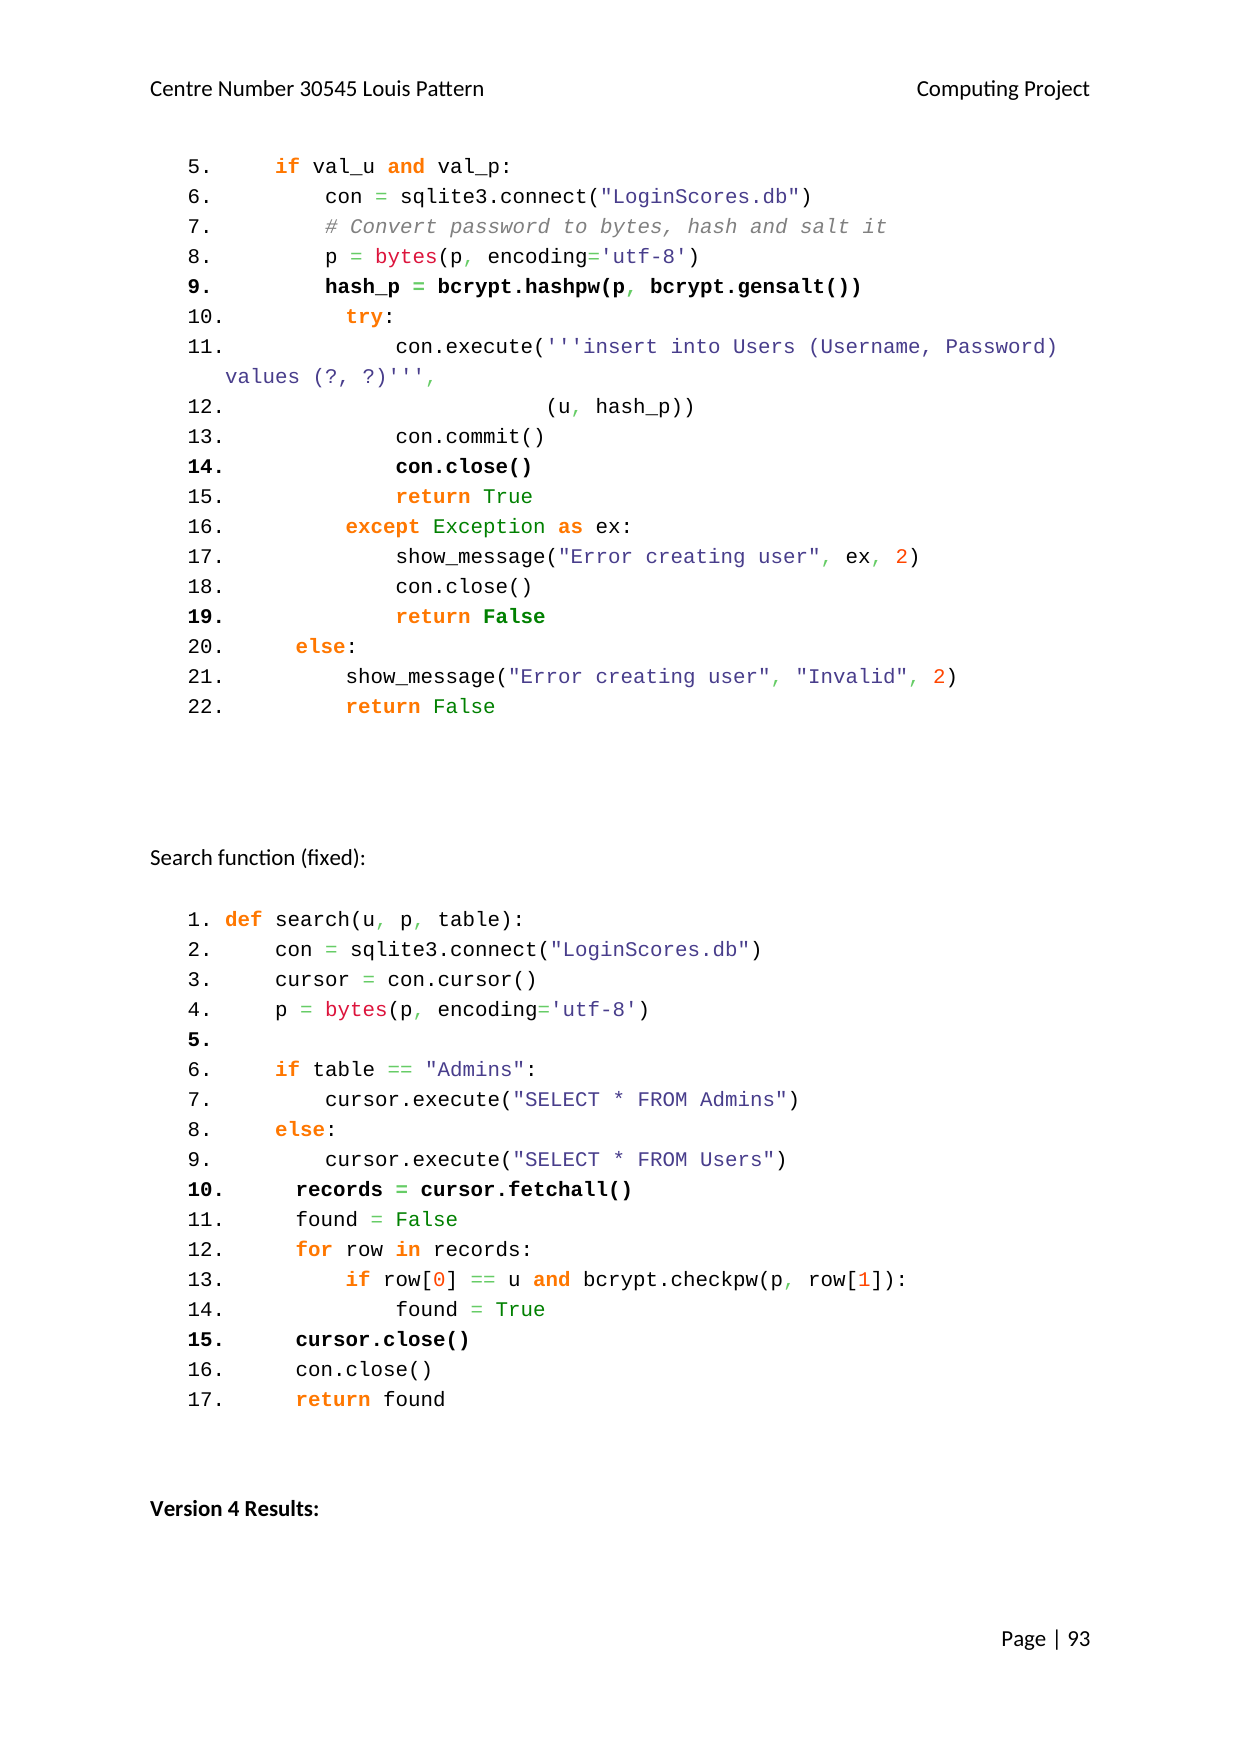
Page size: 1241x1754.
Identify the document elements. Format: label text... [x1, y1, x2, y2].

list cursor.execute("SELECT * FROM Admins") [187, 1082, 1090, 1112]
list cursor.close() [187, 1322, 1090, 1352]
list con.close() [187, 450, 1090, 480]
list show_message("Error creating user", "Invalid", 2) [187, 660, 1090, 690]
list # Convert password to bytes, hash and salt it [187, 210, 1090, 240]
list hash_p = bcrypt.hashpw(p, bcrypt.gensalt()) [187, 270, 1090, 300]
list con.close() [187, 1352, 1090, 1382]
list p = bytes(p, encoding='utf-8') [187, 240, 1090, 270]
list records = cursor.fetchall() [187, 1172, 1090, 1202]
list for row in records: [187, 1232, 1090, 1262]
list con.commit() [187, 420, 1090, 450]
list found = True [187, 1292, 1090, 1322]
list con.execute('''insert into Users (Username, Password) values (?, ?)''', [187, 330, 1090, 390]
list def search(u, p, table): [187, 902, 1090, 932]
list else: [187, 630, 1090, 660]
list con = sqlite3.connect("LoginScores.db") [187, 180, 1090, 210]
list p = bytes(p, encoding='utf-8') [187, 992, 1090, 1022]
list if val_u and val_p: [187, 150, 1090, 180]
list con = sqlite3.connect("LoginScores.db") [187, 932, 1090, 962]
list try: [187, 300, 1090, 330]
list found = False [187, 1202, 1090, 1232]
list return found [187, 1382, 1090, 1412]
list return False [187, 600, 1090, 630]
list return True [187, 480, 1090, 510]
list except Exception as ex: [187, 510, 1090, 540]
list else: [187, 1112, 1090, 1142]
list con.close() [187, 570, 1090, 600]
list show_message("Error creating user", ex, 2) [187, 540, 1090, 570]
subtitle Version 4 Results: [150, 1494, 1090, 1523]
list cursor.execute("SELECT * FROM Users") [187, 1142, 1090, 1172]
text Search function (fixed): [150, 843, 1090, 871]
list cursor = con.cursor() [187, 962, 1090, 992]
list (u, hash_p)) [187, 390, 1090, 420]
list if table == "Admins": [187, 1052, 1090, 1082]
list return False [187, 690, 1090, 720]
list if row[0] == u and bcrypt.checkpw(p, row[1]): [187, 1262, 1090, 1292]
